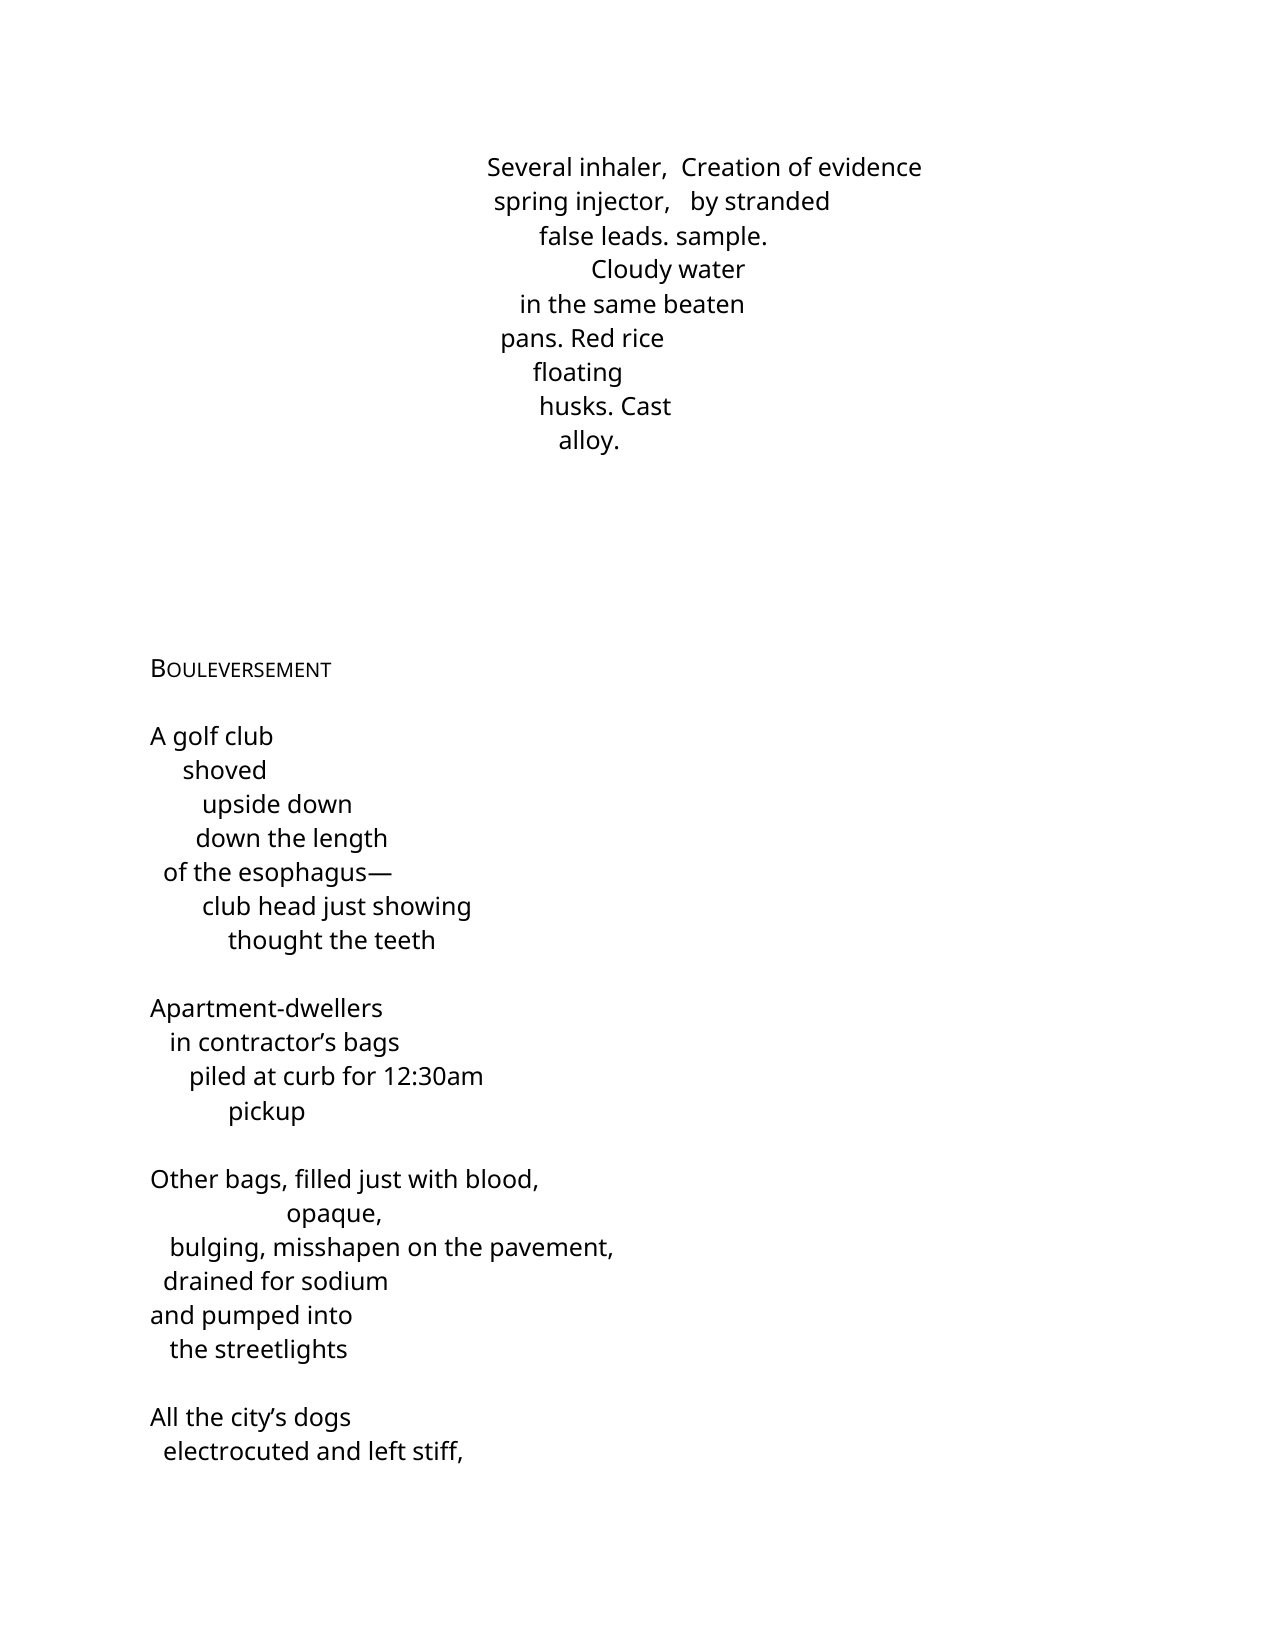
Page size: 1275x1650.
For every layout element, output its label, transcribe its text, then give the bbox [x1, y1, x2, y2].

text spring injector, by stranded [150, 184, 1125, 218]
text Several inhaler, Creation of evidence [150, 150, 1125, 184]
text bulging, misshapen on the pavement, [150, 1229, 1125, 1263]
text alloy. [150, 422, 1125, 457]
text pans. Red rice [150, 320, 1125, 354]
text floating [150, 354, 1125, 388]
text piled at curb for 12:30am [150, 1059, 1125, 1093]
text upside down [150, 787, 1125, 821]
text Cloudy water [150, 252, 1125, 286]
text drained for sodium [150, 1263, 1125, 1297]
text in the same beaten [150, 286, 1125, 320]
text Bouleversement [150, 650, 1125, 684]
text down the length [150, 821, 1125, 855]
text opaque, [150, 1195, 1125, 1229]
text false leads. sample. [150, 218, 1125, 252]
text club head just showing [150, 889, 1125, 923]
text in contractor’s bags [150, 1025, 1125, 1059]
text and pumped into [150, 1297, 1125, 1332]
text Apartment-dwellers [150, 991, 1125, 1025]
text electrocuted and left stiff, [150, 1434, 1125, 1468]
text shoved [150, 752, 1125, 787]
text Other bags, filled just with blood, [150, 1161, 1125, 1195]
text thought the teeth [150, 923, 1125, 957]
text of the esophagus— [150, 855, 1125, 889]
text the streetlights [150, 1332, 1125, 1366]
text A golf club [150, 718, 1125, 752]
text husks. Cast [150, 388, 1125, 422]
text All the city’s dogs [150, 1400, 1125, 1434]
text pickup [150, 1093, 1125, 1127]
